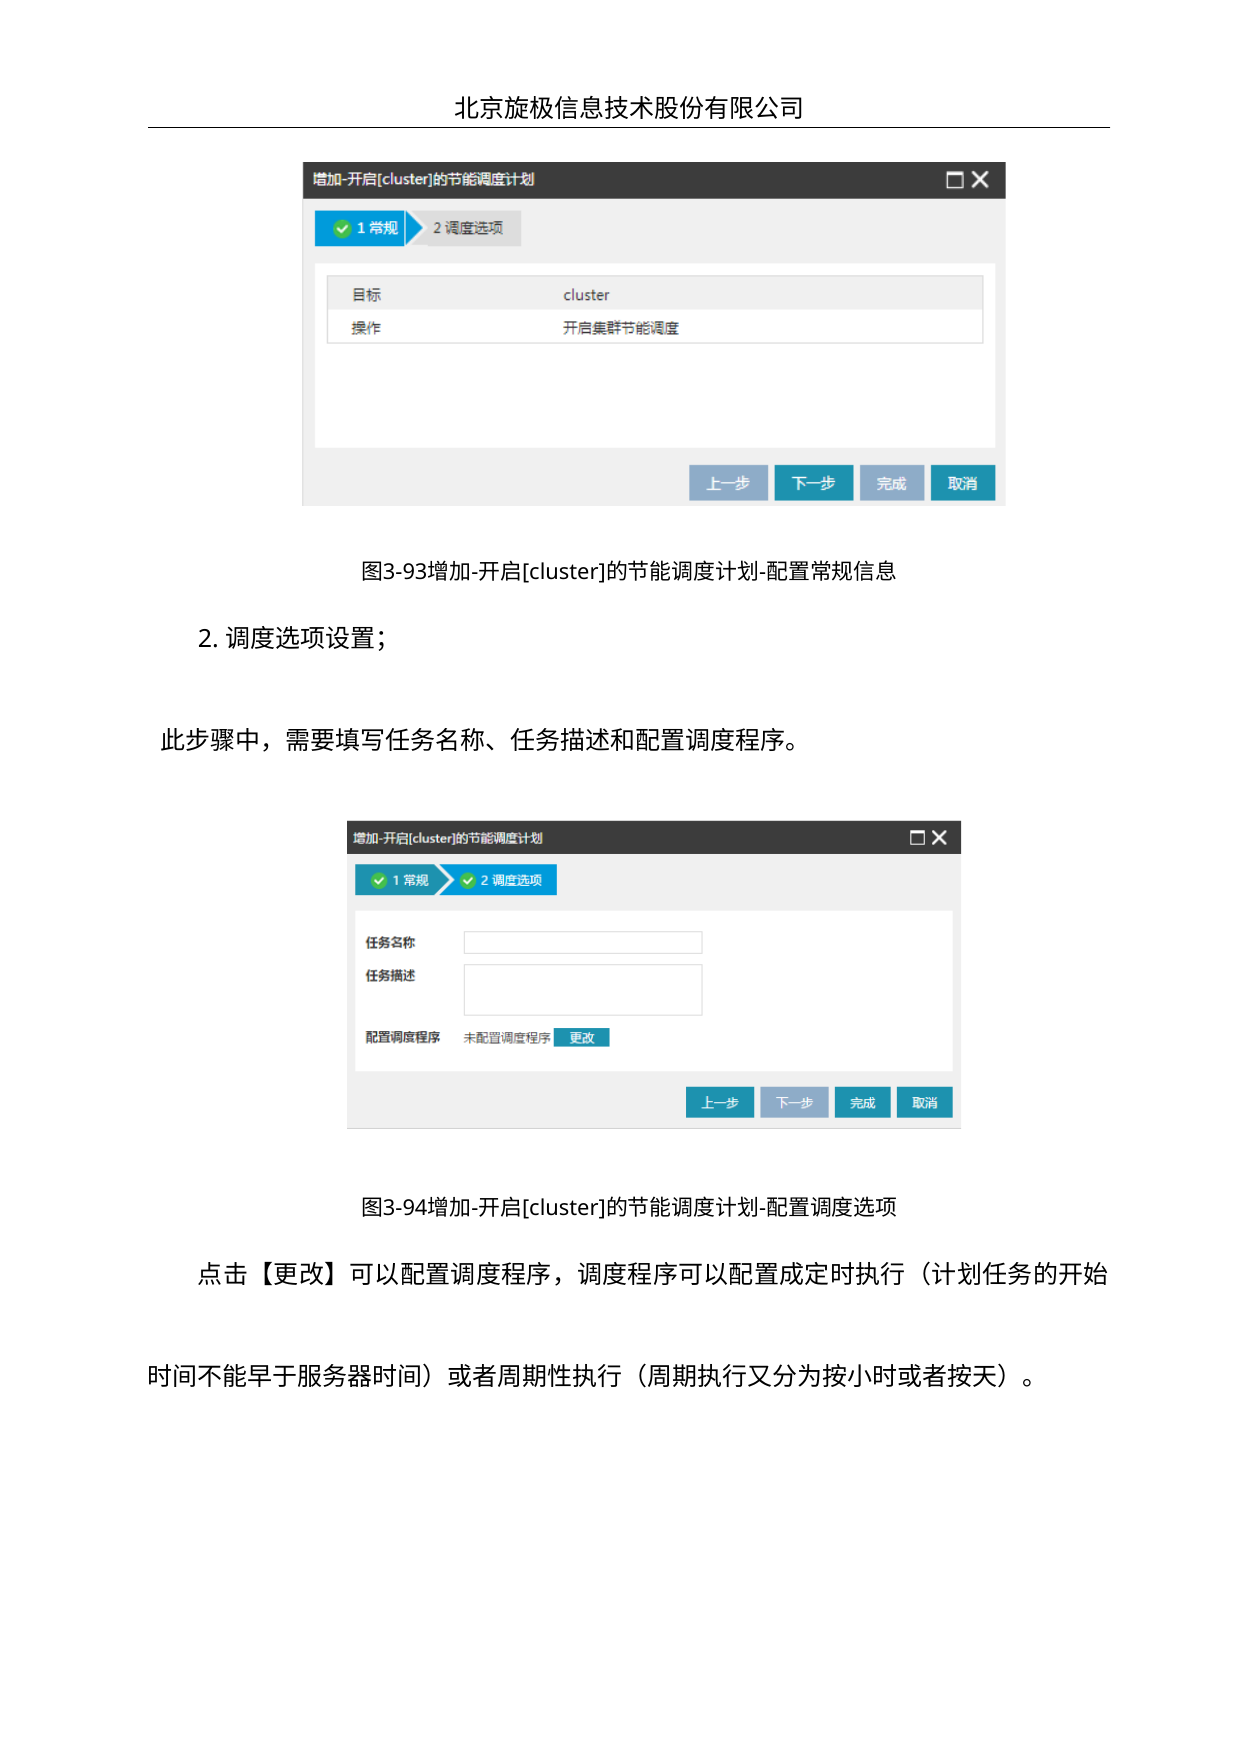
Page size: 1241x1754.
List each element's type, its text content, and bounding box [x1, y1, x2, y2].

picture [347, 820, 962, 1129]
text 2. 调度选项设置； 此步骤中，需要填写任务名称、任务描述和配置调度程序。 [148, 603, 1110, 773]
text 点击【更改】可以配置调度程序，调度程序可以配置成定时执行（计划任务的开始时间不能早于服务器时间）或者周期性执行（周期执行又分为按小时或者按天）。 [148, 1239, 1110, 1408]
picture [302, 162, 1006, 506]
text 图3-94增加-开启[cluster]的节能调度计划-配置调度选项 [148, 1189, 1110, 1223]
text 图3-93增加-开启[cluster]的节能调度计划-配置常规信息 [148, 553, 1110, 587]
